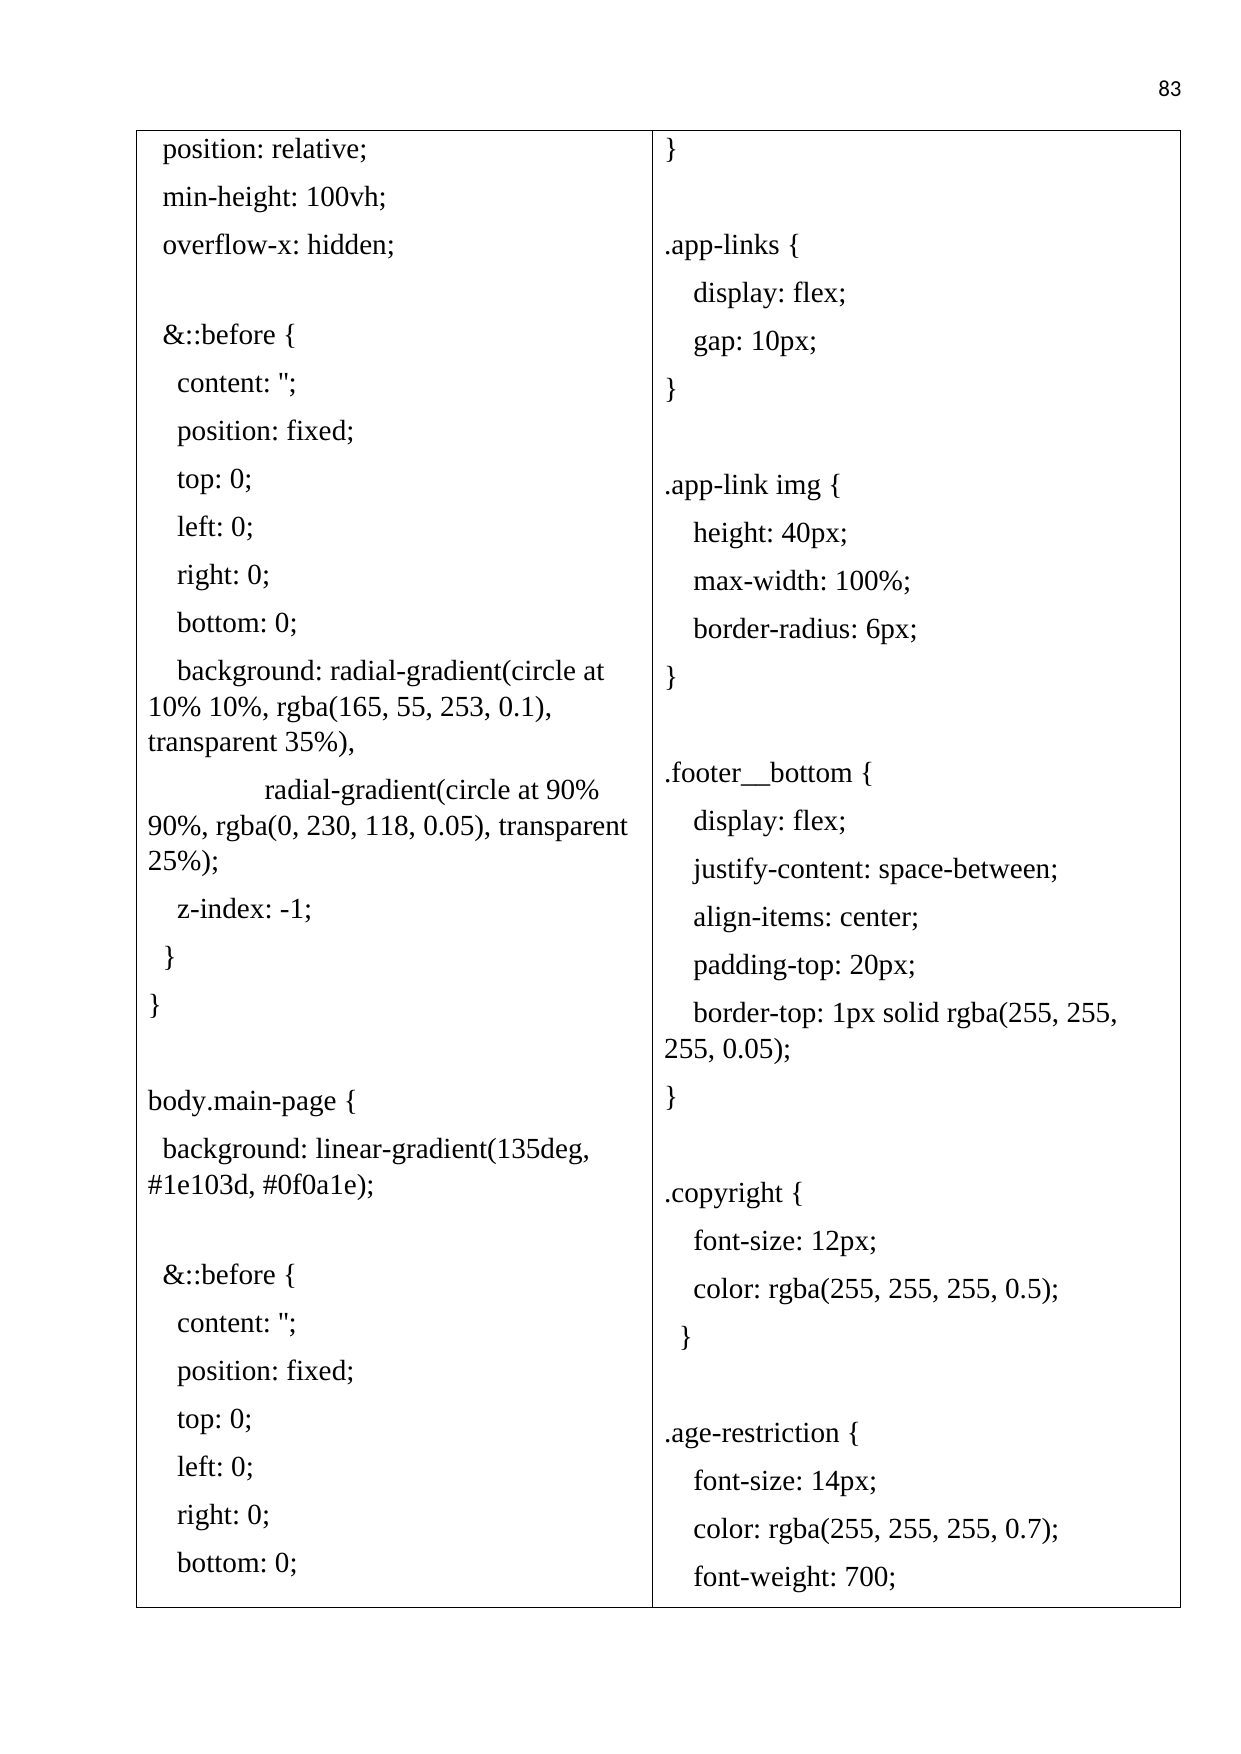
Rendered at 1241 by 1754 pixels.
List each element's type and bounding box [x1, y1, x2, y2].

table_header [653, 131, 1180, 1607]
table_header [137, 131, 652, 1607]
